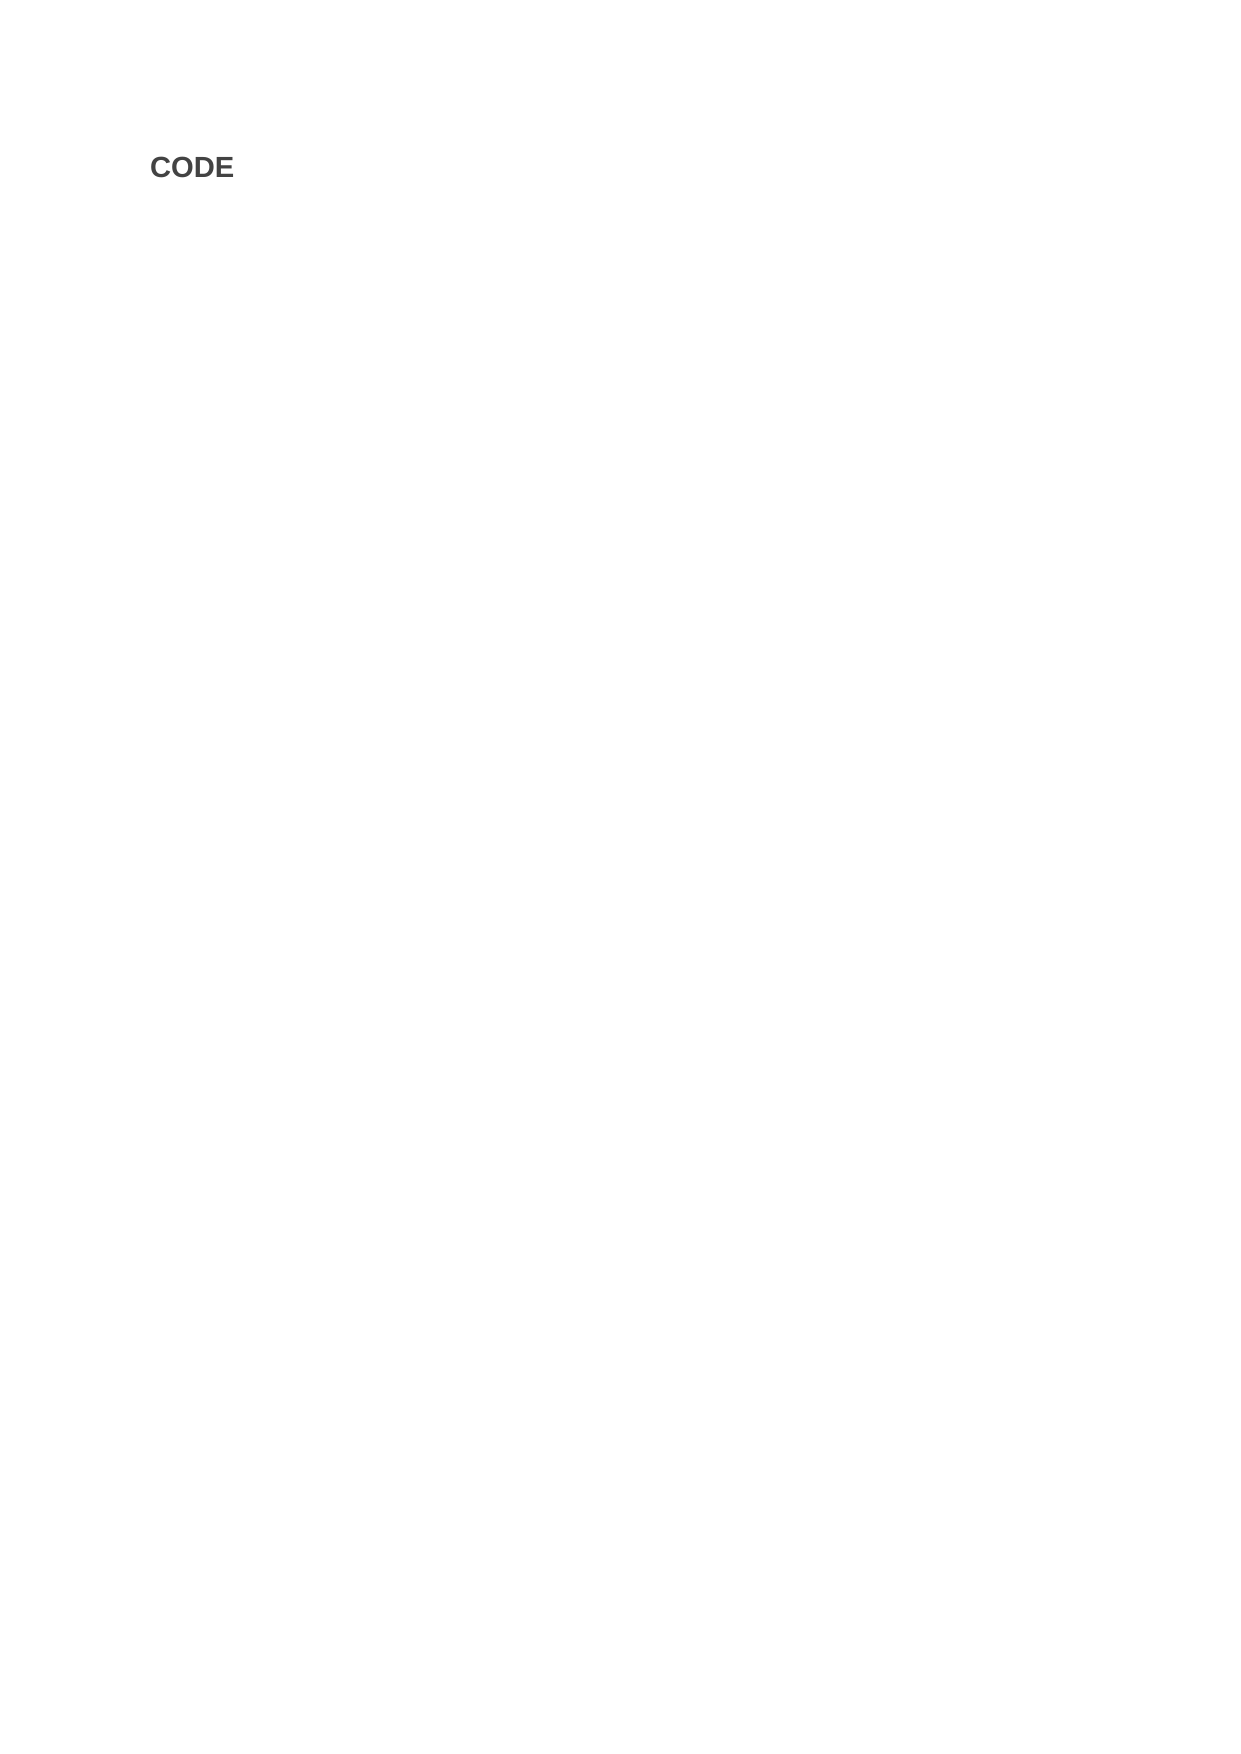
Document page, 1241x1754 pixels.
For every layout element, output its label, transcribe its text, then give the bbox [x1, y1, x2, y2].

subtitle CODE [150, 150, 1090, 183]
